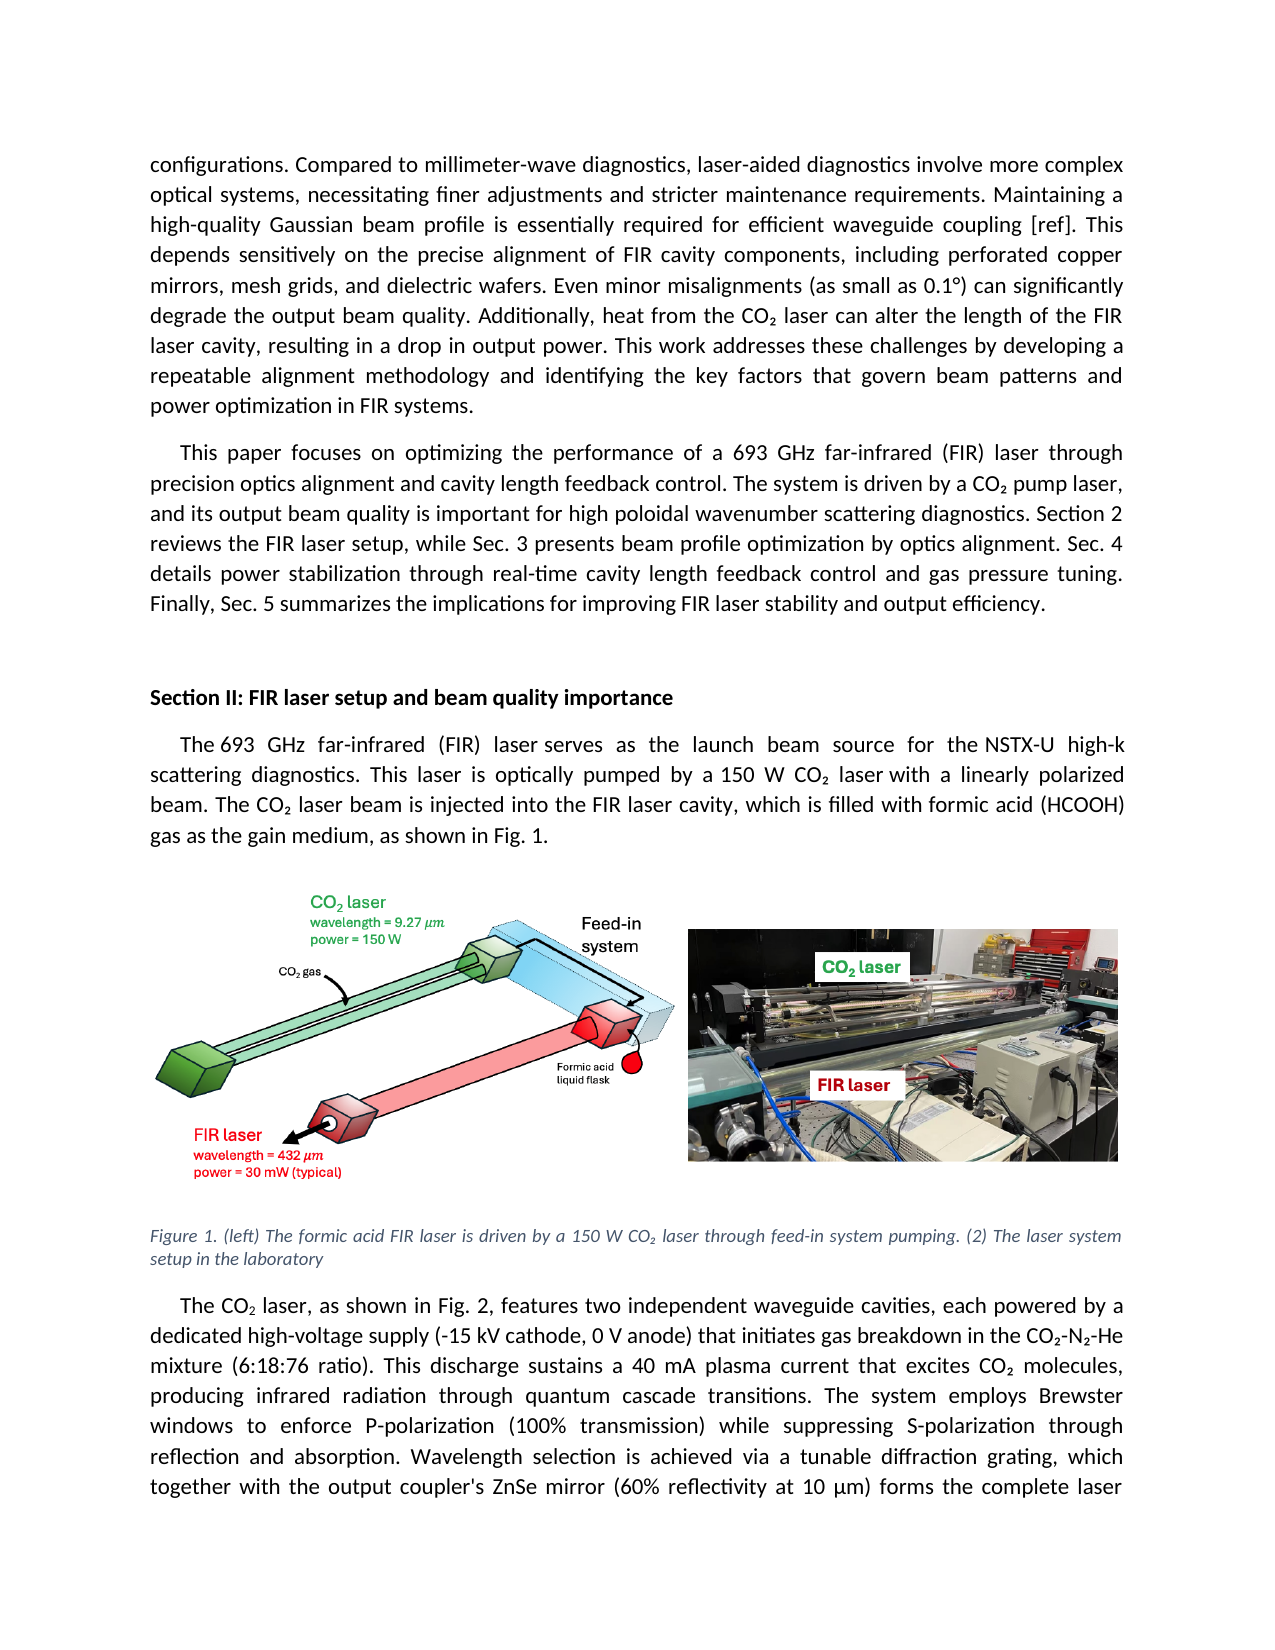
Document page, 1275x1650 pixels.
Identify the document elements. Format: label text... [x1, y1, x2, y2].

text Figure 1. (left) The formic acid FIR laser is driven by a 150 W CO₂ laser through feed-in system pumping. (2) The laser system setup in the laboratory [150, 1224, 1125, 1270]
picture [150, 867, 1125, 1206]
text Section II: FIR laser setup and beam quality importance [150, 683, 1125, 711]
text The 693 GHz far-infrared (FIR) laser serves as the launch beam source for the NSTX-U high-k scattering diagnostics. This laser is optically pumped by a 150 W CO₂ laser with a linearly polarized beam. The CO₂ laser beam is injected into the FIR laser cavity, which is filled with formic acid (HCOOH) gas as the gain medium, as shown in Fig. 1. [150, 730, 1125, 849]
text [150, 1291, 1125, 1500]
text This paper focuses on optimizing the performance of a 693 GHz far-infrared (FIR) laser through precision optics alignment and cavity length feedback control. The system is driven by a CO₂ pump laser, and its output beam quality is important for high poloidal wavenumber scattering diagnostics. Section 2 reviews the FIR laser setup, while Sec. 3 presents beam profile optimization by optics alignment. Sec. 4 details power stabilization through real-time cavity length feedback control and gas pressure tuning. Finally, Sec. 5 summarizes the implications for improving FIR laser stability and output efficiency. [150, 438, 1125, 618]
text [150, 150, 1125, 420]
